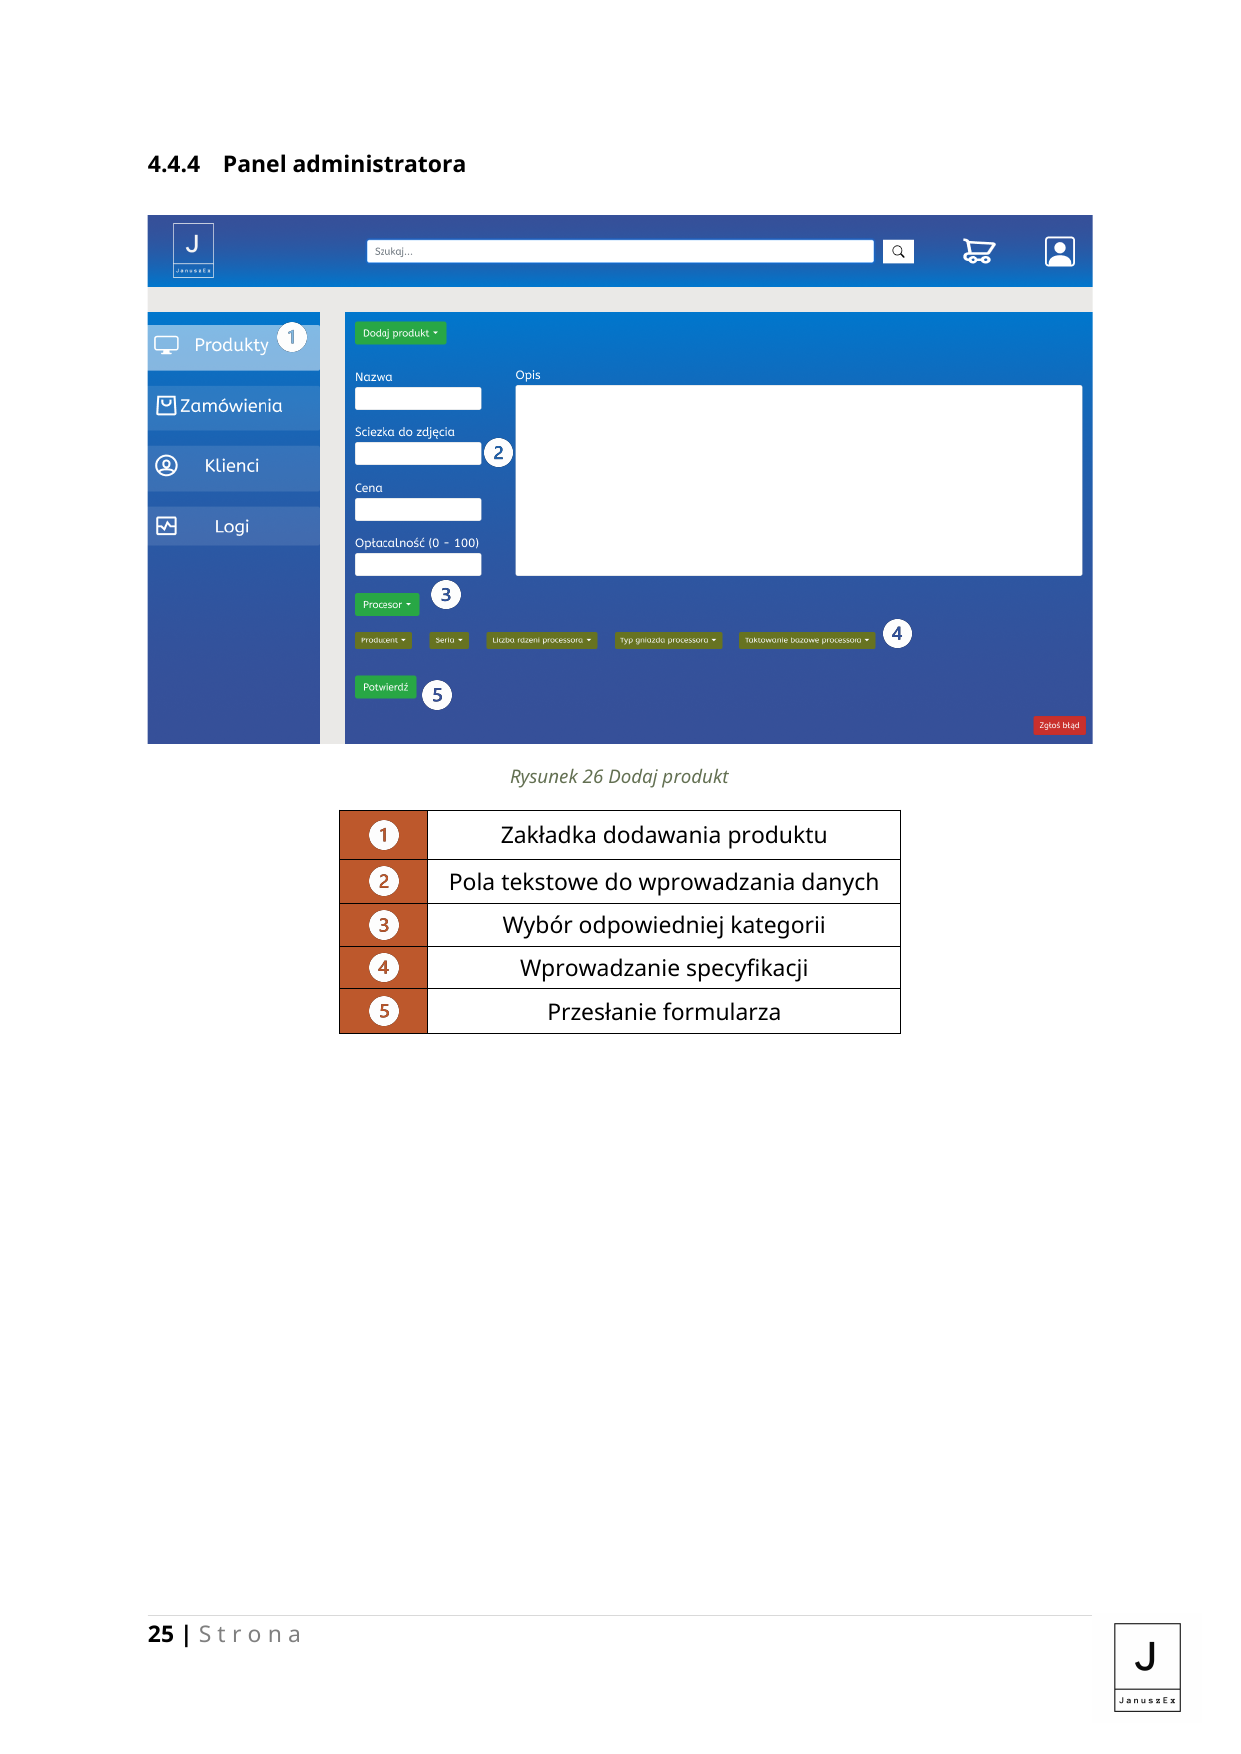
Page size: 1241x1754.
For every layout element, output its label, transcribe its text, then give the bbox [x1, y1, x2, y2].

table_cell Wybór odpowiedniej kategorii [428, 904, 900, 946]
picture [365, 816, 403, 854]
table_header Zakładka dodawania produktu [428, 811, 900, 859]
picture [1092, 1613, 1203, 1723]
picture [365, 863, 403, 900]
table_cell [340, 989, 427, 1033]
table_cell Pola tekstowe do wprowadzania danych [428, 860, 900, 903]
text Rysunek 26 Dodaj produkt [148, 763, 1092, 789]
table_cell Przesłanie formularza [428, 989, 900, 1033]
table_cell Wprowadzanie specyfikacji [428, 947, 900, 988]
subtitle Panel administratora [148, 148, 1092, 179]
table_cell [340, 947, 427, 988]
picture [365, 906, 403, 944]
picture [147, 215, 1093, 744]
picture [365, 992, 403, 1030]
table_cell [340, 860, 427, 903]
picture [365, 949, 403, 986]
table_header [340, 811, 427, 859]
table_cell [340, 904, 427, 946]
